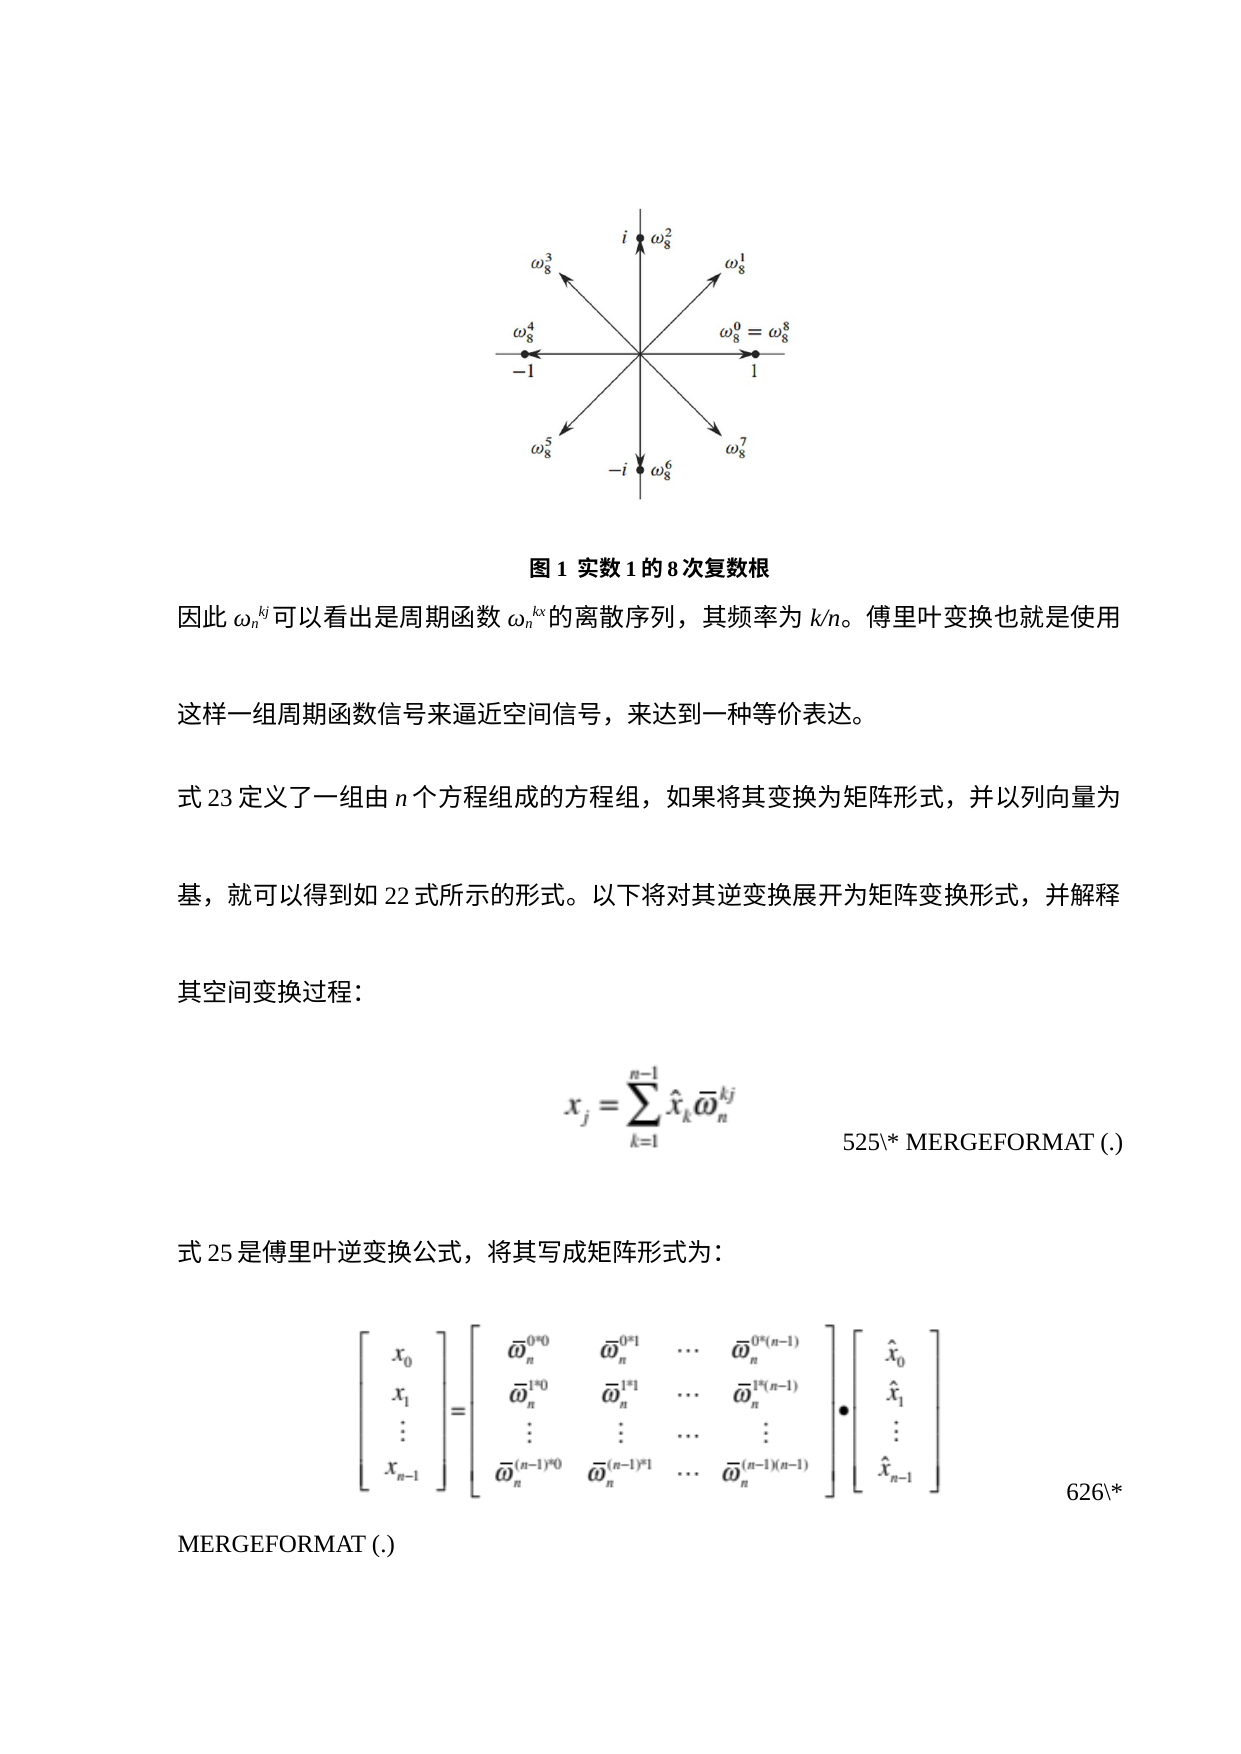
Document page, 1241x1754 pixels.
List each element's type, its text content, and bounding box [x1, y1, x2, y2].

picture [461, 192, 839, 519]
text 因此ωnkj可以看出是周期函数ωnkx的离散序列，其频率为k/n。傅里叶变换也就是使用这样一组周期函数信号来逼近空间信号，来达到一种等价表达。 [177, 583, 1122, 745]
text 式定义了一组由n个方程组成的方程组，如果将其变换为矩阵形式，并以列向量为基，就可以得到如式所示的形式。以下将对其逆变换展开为矩阵变换形式，并解释其空间变换过程： [177, 763, 1122, 1023]
text 图 1 实数1的8次复数根 [177, 550, 1122, 583]
text 式是傅里叶逆变换公式，将其写成矩阵形式为： [177, 1218, 1122, 1283]
